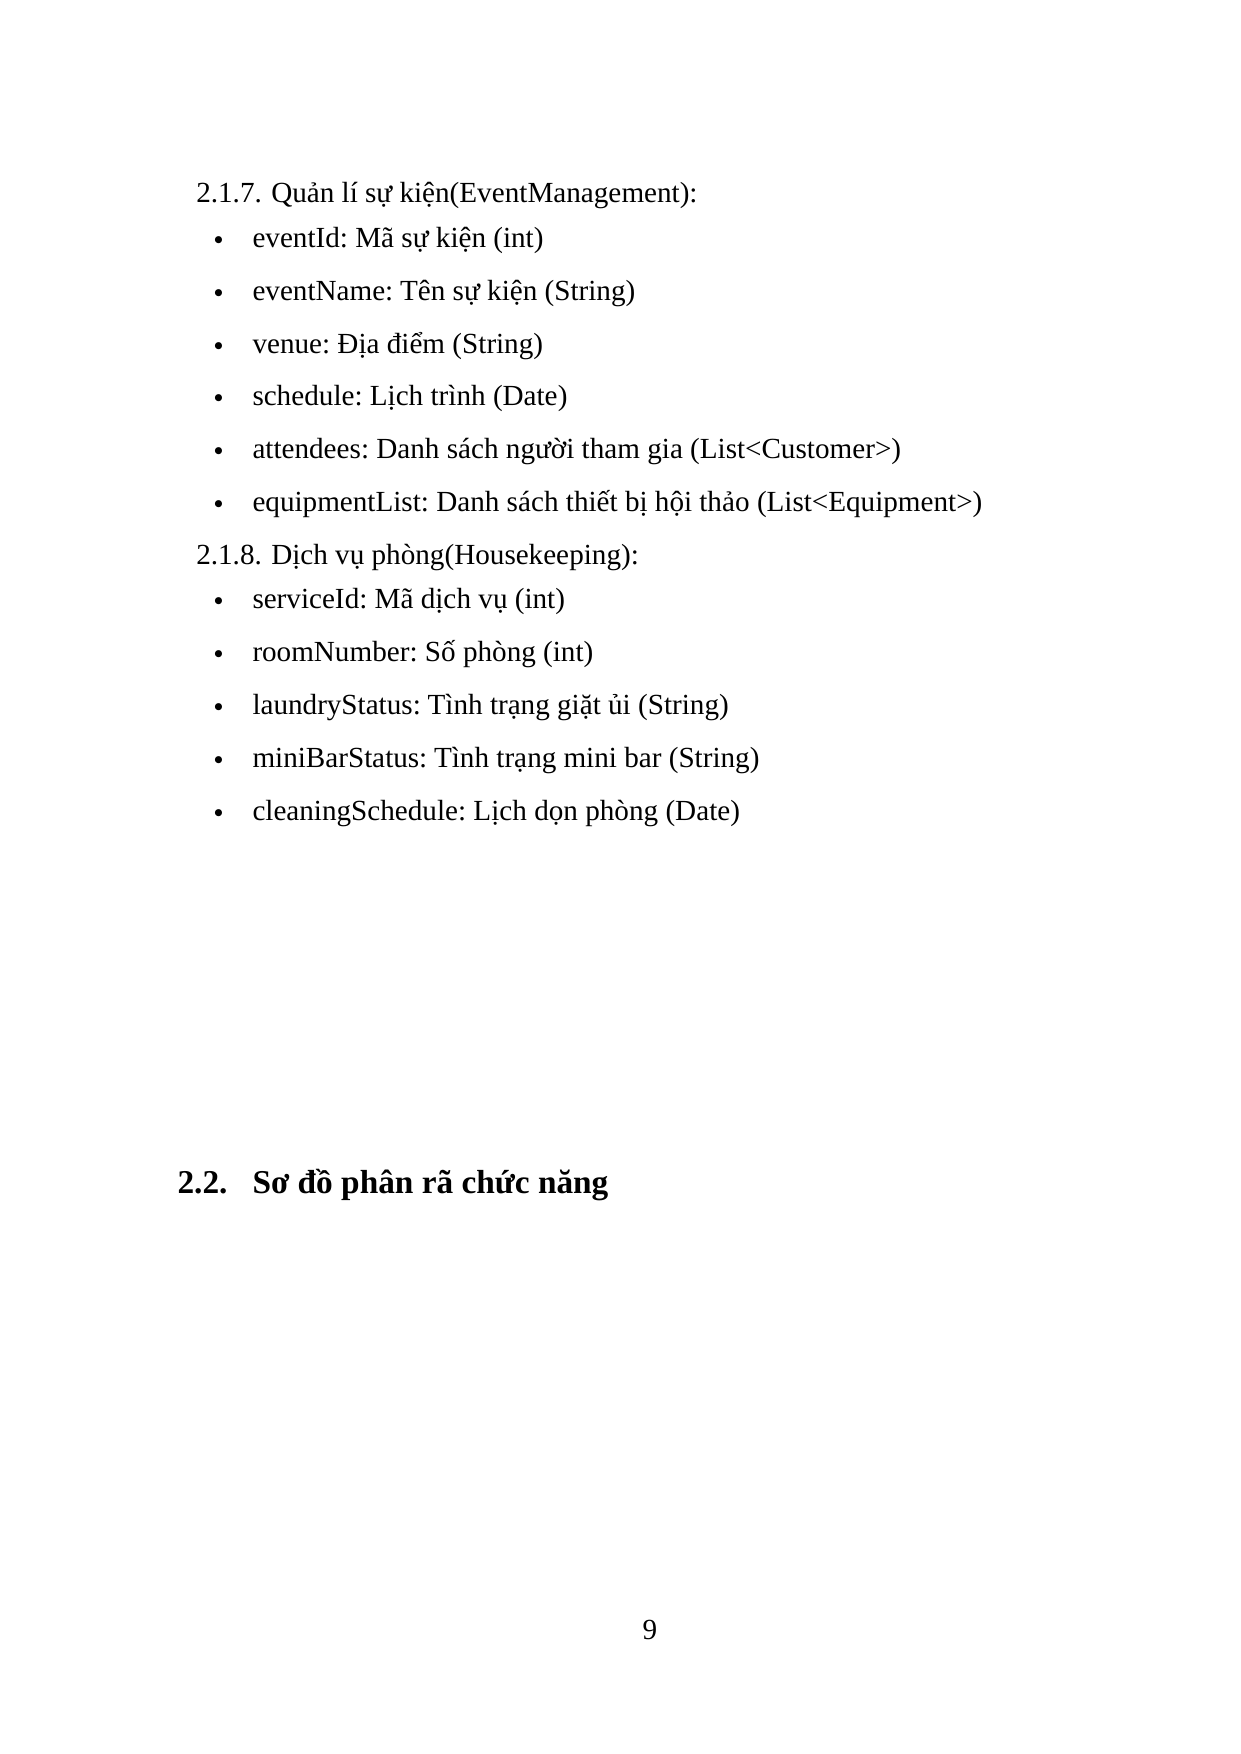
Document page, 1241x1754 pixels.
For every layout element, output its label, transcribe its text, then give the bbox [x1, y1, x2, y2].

list eventId: Mã sự kiện (int) [215, 220, 1122, 254]
subtitle Quản lí sự kiện(EventManagement): [196, 176, 1122, 209]
list eventName: Tên sự kiện (String) [215, 273, 1122, 306]
list equipmentList: Danh sách thiết bị hội thảo (List<Equipment>) [215, 484, 1122, 518]
subtitle Sơ đồ phân rã chức năng [177, 1162, 1122, 1201]
list cleaningSchedule: Lịch dọn phòng (Date) [215, 793, 1122, 826]
list roomNumber: Số phòng (int) [215, 634, 1122, 668]
list venue: Địa điểm (String) [215, 326, 1122, 359]
list attendees: Danh sách người tham gia (List<Customer>) [215, 431, 1122, 465]
list miniBarStatus: Tình trạng mini bar (String) [215, 740, 1122, 773]
subtitle Dịch vụ phòng(Housekeeping): [196, 537, 1122, 571]
list serviceId: Mã dịch vụ (int) [215, 581, 1122, 615]
list schedule: Lịch trình (Date) [215, 378, 1122, 412]
list laundryStatus: Tình trạng giặt ủi (String) [215, 687, 1122, 721]
